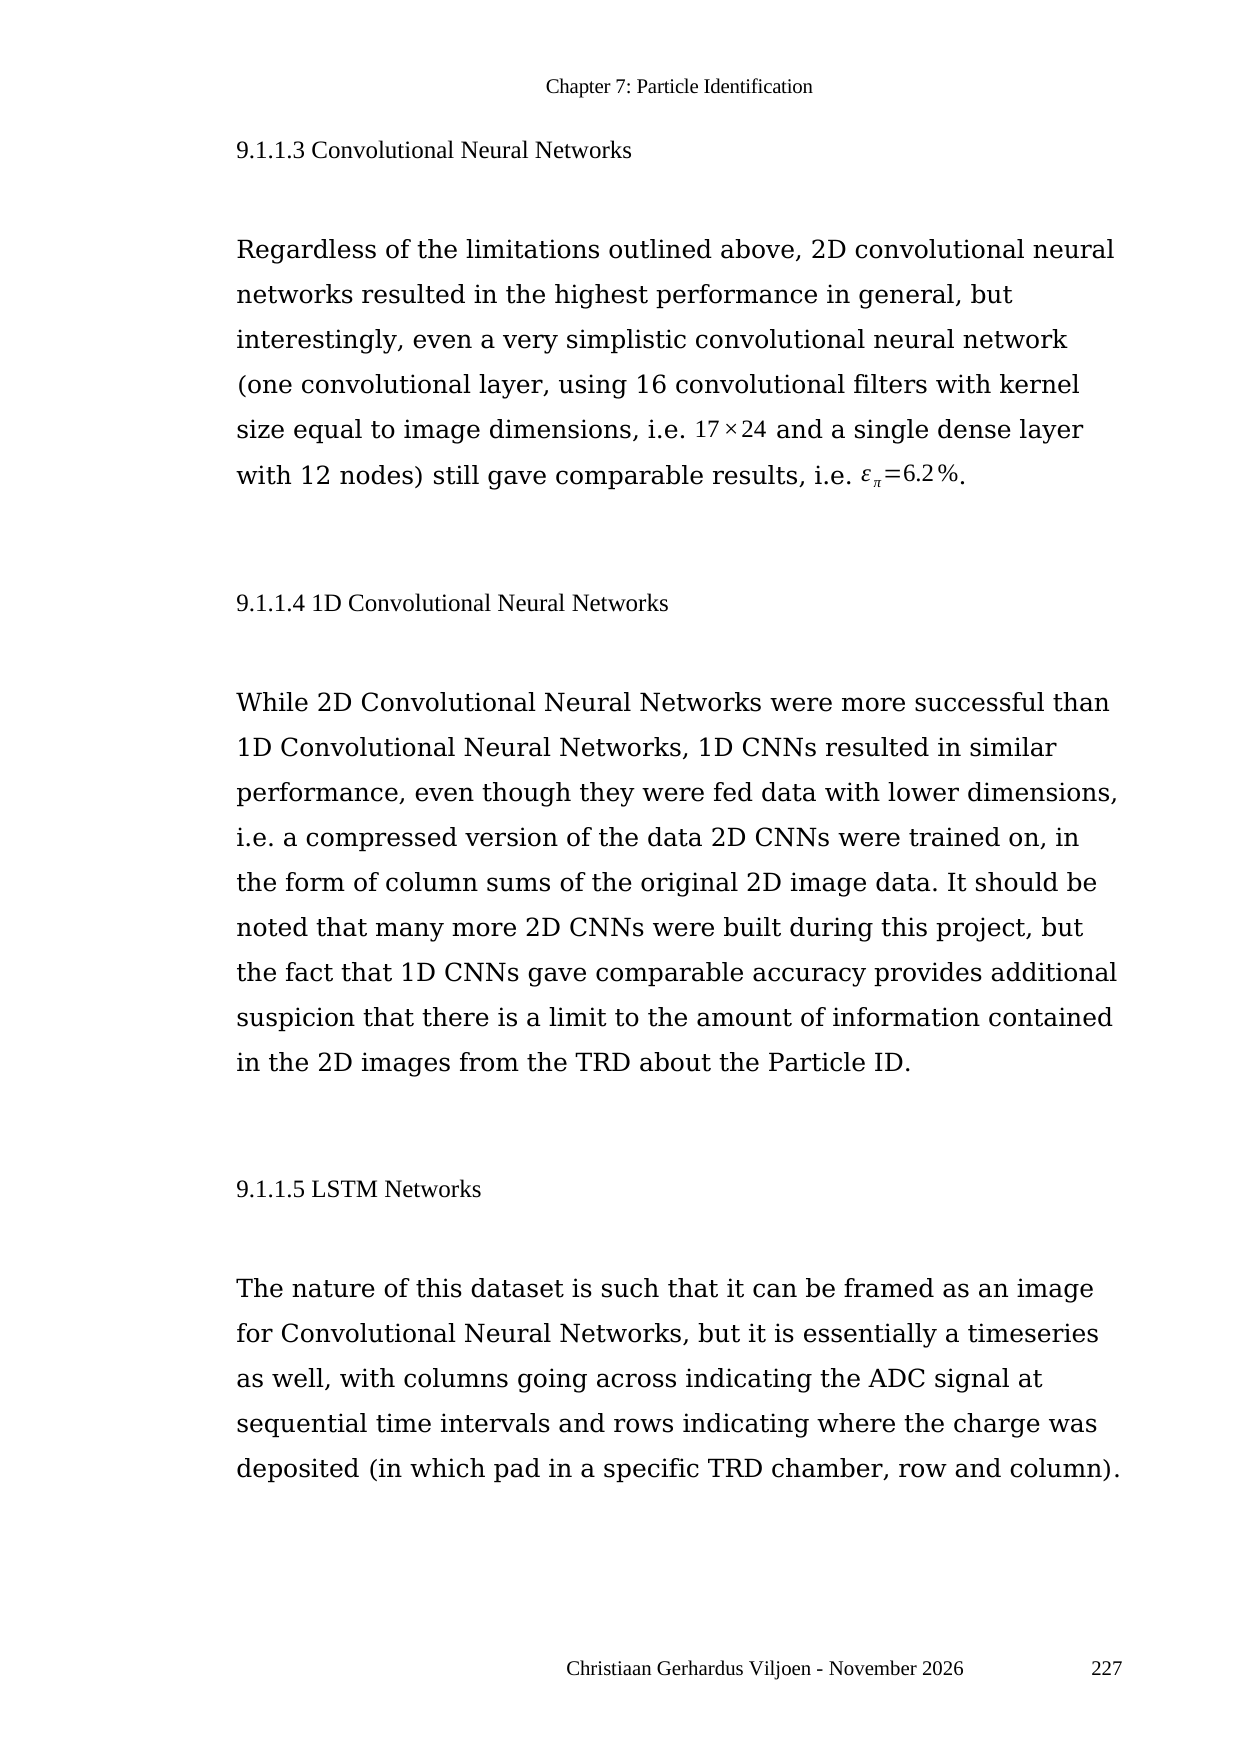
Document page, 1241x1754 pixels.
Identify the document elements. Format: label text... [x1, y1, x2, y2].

text While 2D Convolutional Neural Networks were more successful than 1D Convolutional Neural Networks, 1D CNNs resulted in similar performance, even though they were fed data with lower dimensions, i.e. a compressed version of the data 2D CNNs were trained on, in the form of column sums of the original 2D image data. It should be noted that many more 2D CNNs were built during this project, but the fact that 1D CNNs gave comparable accuracy provides additional suspicion that there is a limit to the amount of information contained in the 2D images from the TRD about the Particle ID. [236, 687, 1122, 1077]
text The nature of this dataset is such that it can be framed as an image for Convolutional Neural Networks, but it is essentially a timeseries as well, with columns going across indicating the ADC signal at sequential time intervals and rows indicating where the charge was deposited (in which pad in a specific TRD chamber, row and column). [236, 1273, 1122, 1483]
subtitle Convolutional Neural Networks [236, 135, 1122, 164]
subtitle LSTM Networks [236, 1174, 1122, 1203]
subtitle 1D Convolutional Neural Networks [236, 588, 1122, 617]
text Regardless of the limitations outlined above, 2D convolutional neural networks resulted in the highest performance in general, but interestingly, even a very simplistic convolutional neural network (one convolutional layer, using 16 convolutional filters with kernel size equal to image dimensions, i.e. and a single dense layer with 12 nodes) still gave comparable results, i.e. . [236, 234, 1122, 491]
